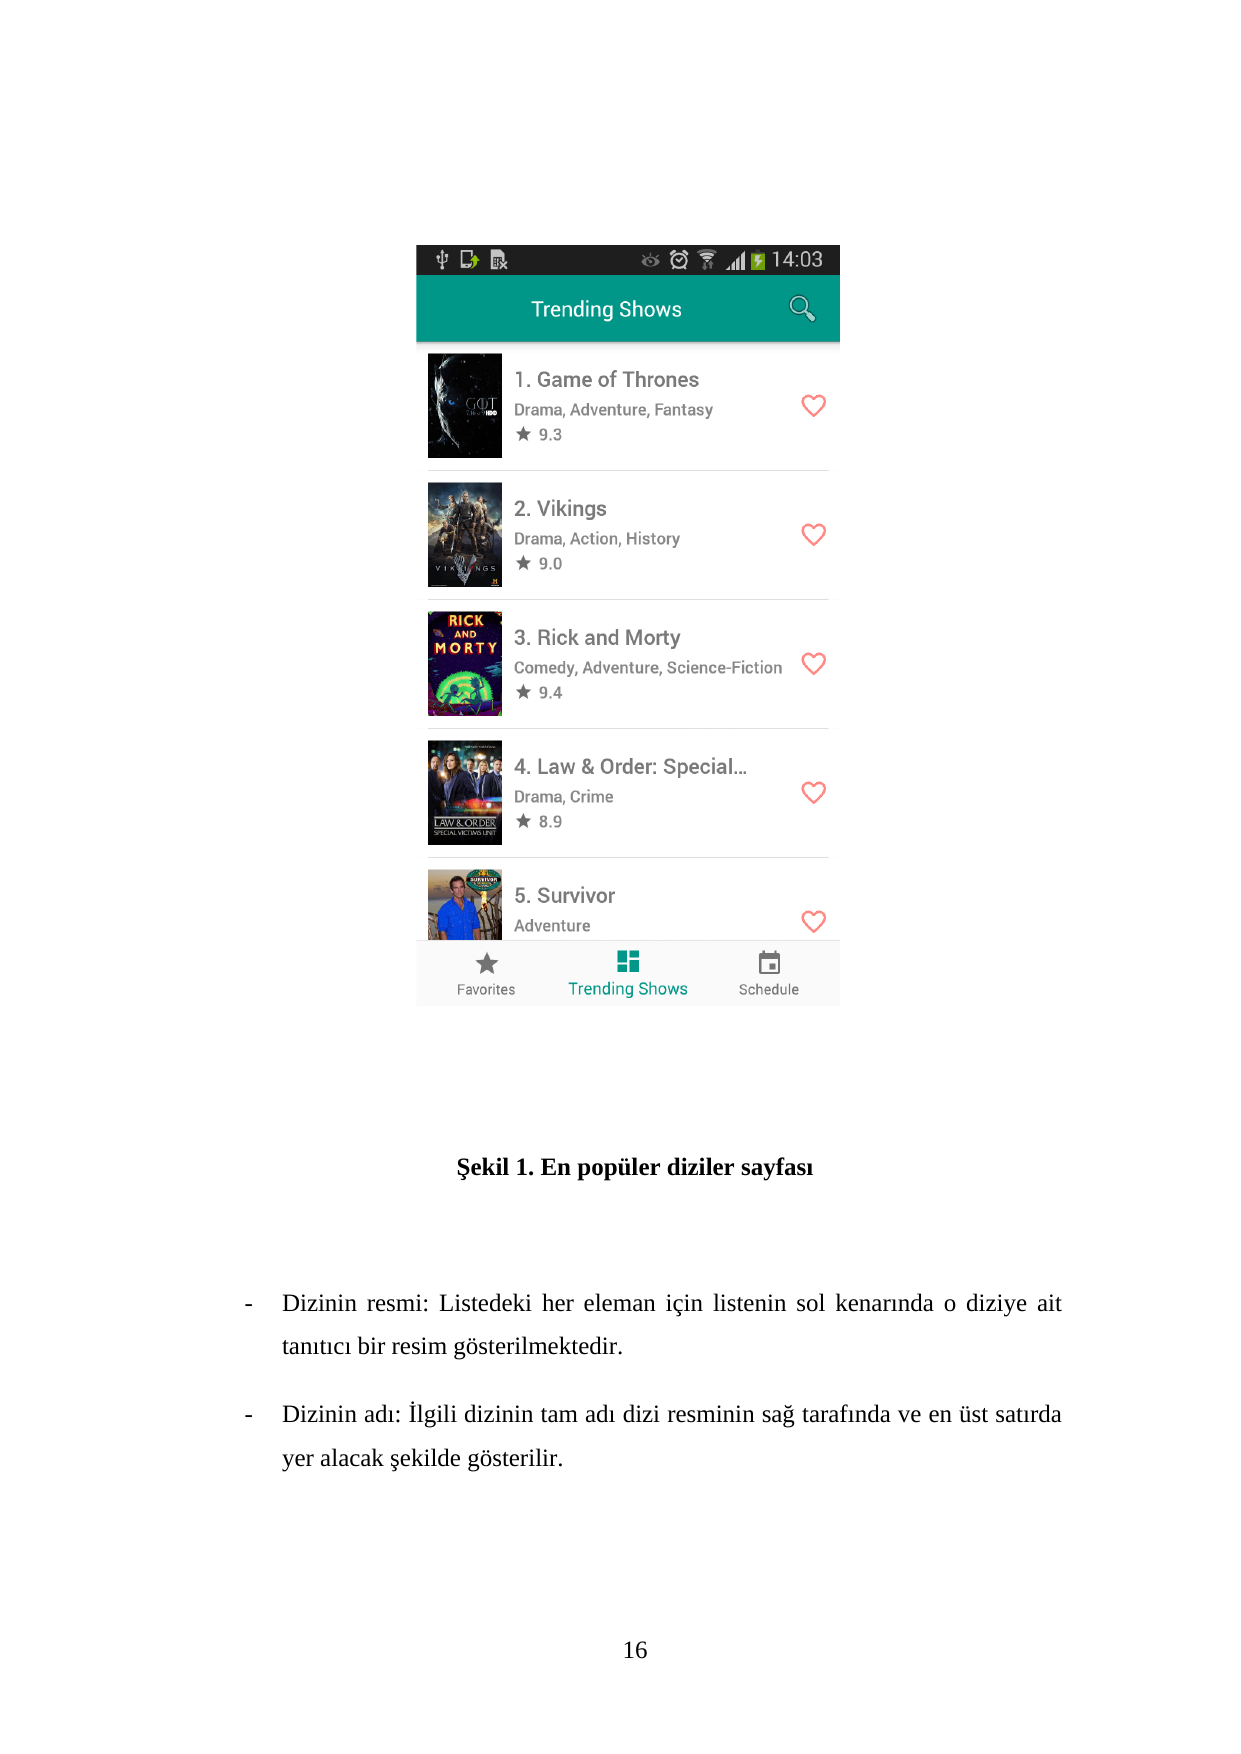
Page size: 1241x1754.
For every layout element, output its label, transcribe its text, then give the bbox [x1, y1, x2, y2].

list Dizinin resmi: Listedeki her eleman için listenin sol kenarında o diziye ait tanıtıcı bir resim gösterilmektedir. [244, 1288, 1063, 1360]
list Dizinin adı: İlgili dizinin tam adı dizi resminin sağ tarafında ve en üst satırda yer alacak şekilde gösterilir. [244, 1399, 1063, 1471]
text Şekil 1. En popüler diziler sayfası [207, 1152, 1063, 1181]
picture [416, 245, 840, 1006]
